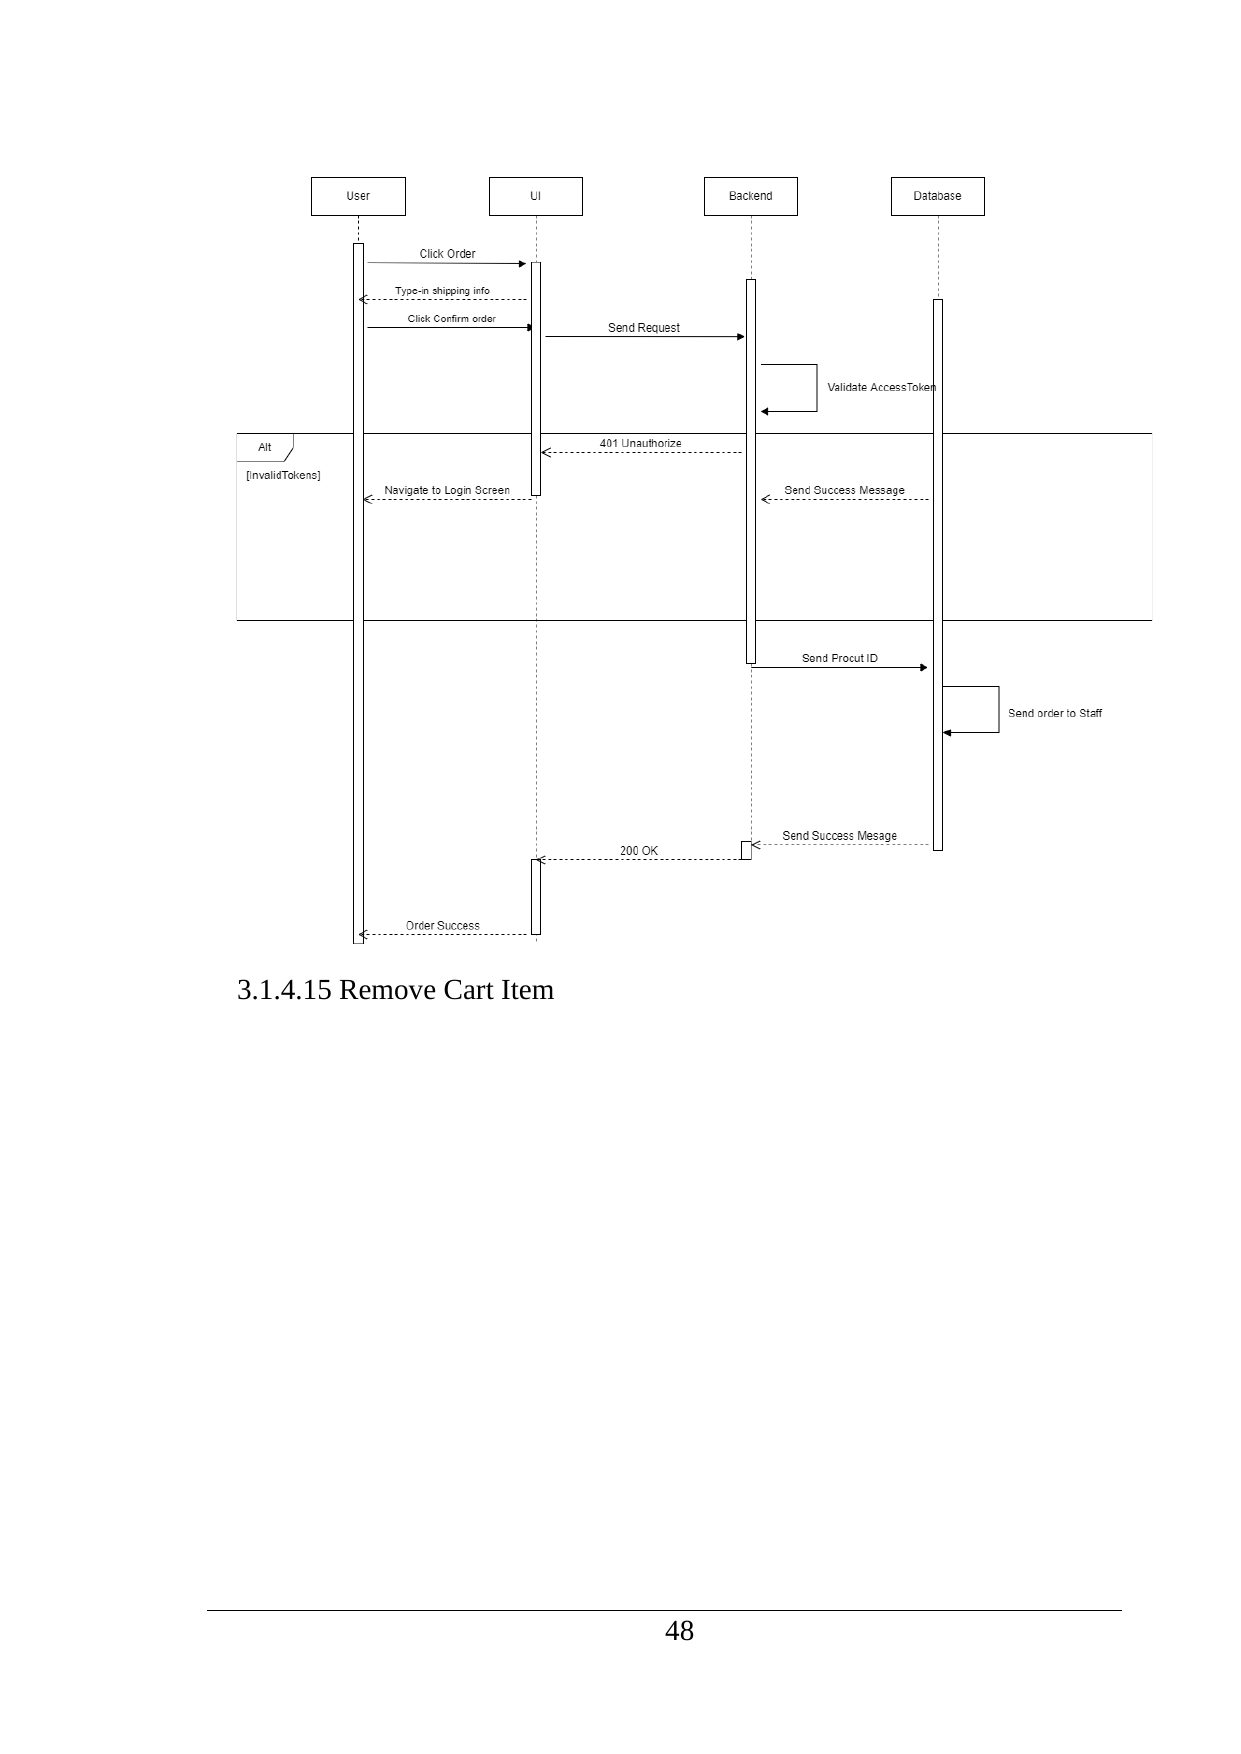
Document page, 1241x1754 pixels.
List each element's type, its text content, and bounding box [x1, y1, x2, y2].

text 3.1.4.15 Remove Cart Item [207, 972, 1122, 1006]
picture [236, 177, 1153, 944]
